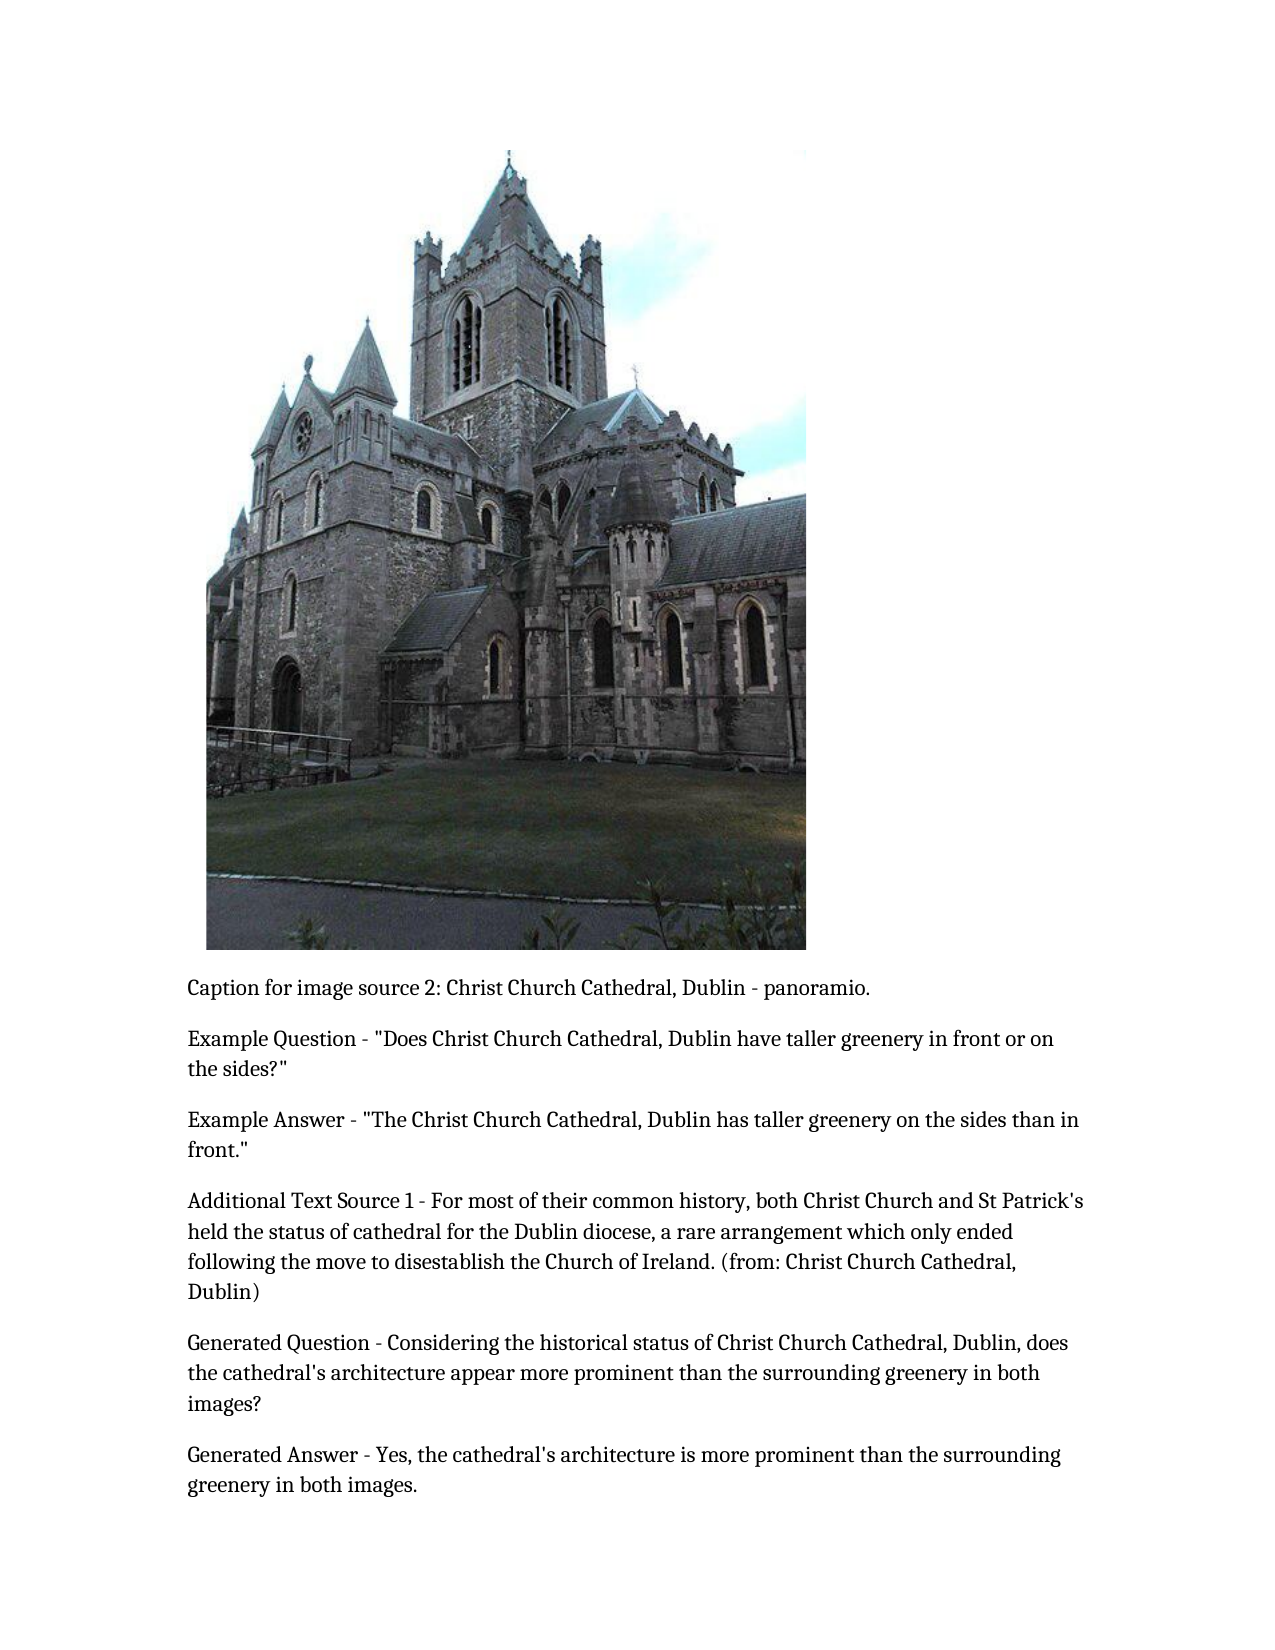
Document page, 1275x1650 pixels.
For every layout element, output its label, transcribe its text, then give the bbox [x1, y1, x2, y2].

text Example Question - "Does Christ Church Cathedral, Dublin have taller greenery in front or on the sides?" [187, 1026, 1087, 1082]
text Caption for image source 2: Christ Church Cathedral, Dublin - panoramio. [187, 975, 1087, 1001]
text Generated Question - Considering the historical status of Christ Church Cathedral, Dublin, does the cathedral's architecture appear more prominent than the surrounding greenery in both images? [187, 1330, 1087, 1417]
text Example Answer - "The Christ Church Cathedral, Dublin has taller greenery on the sides than in front." [187, 1107, 1087, 1163]
picture [206, 150, 807, 950]
text Additional Text Source 1 - For most of their common history, both Christ Church and St Patrick's held the status of cathedral for the Dublin diocese, a rare arrangement which only ended following the move to disestablish the Church of Ireland. (from: Christ Church Cathedral, Dublin) [187, 1188, 1087, 1305]
text Generated Answer - Yes, the cathedral's architecture is more prominent than the surrounding greenery in both images. [187, 1441, 1087, 1498]
